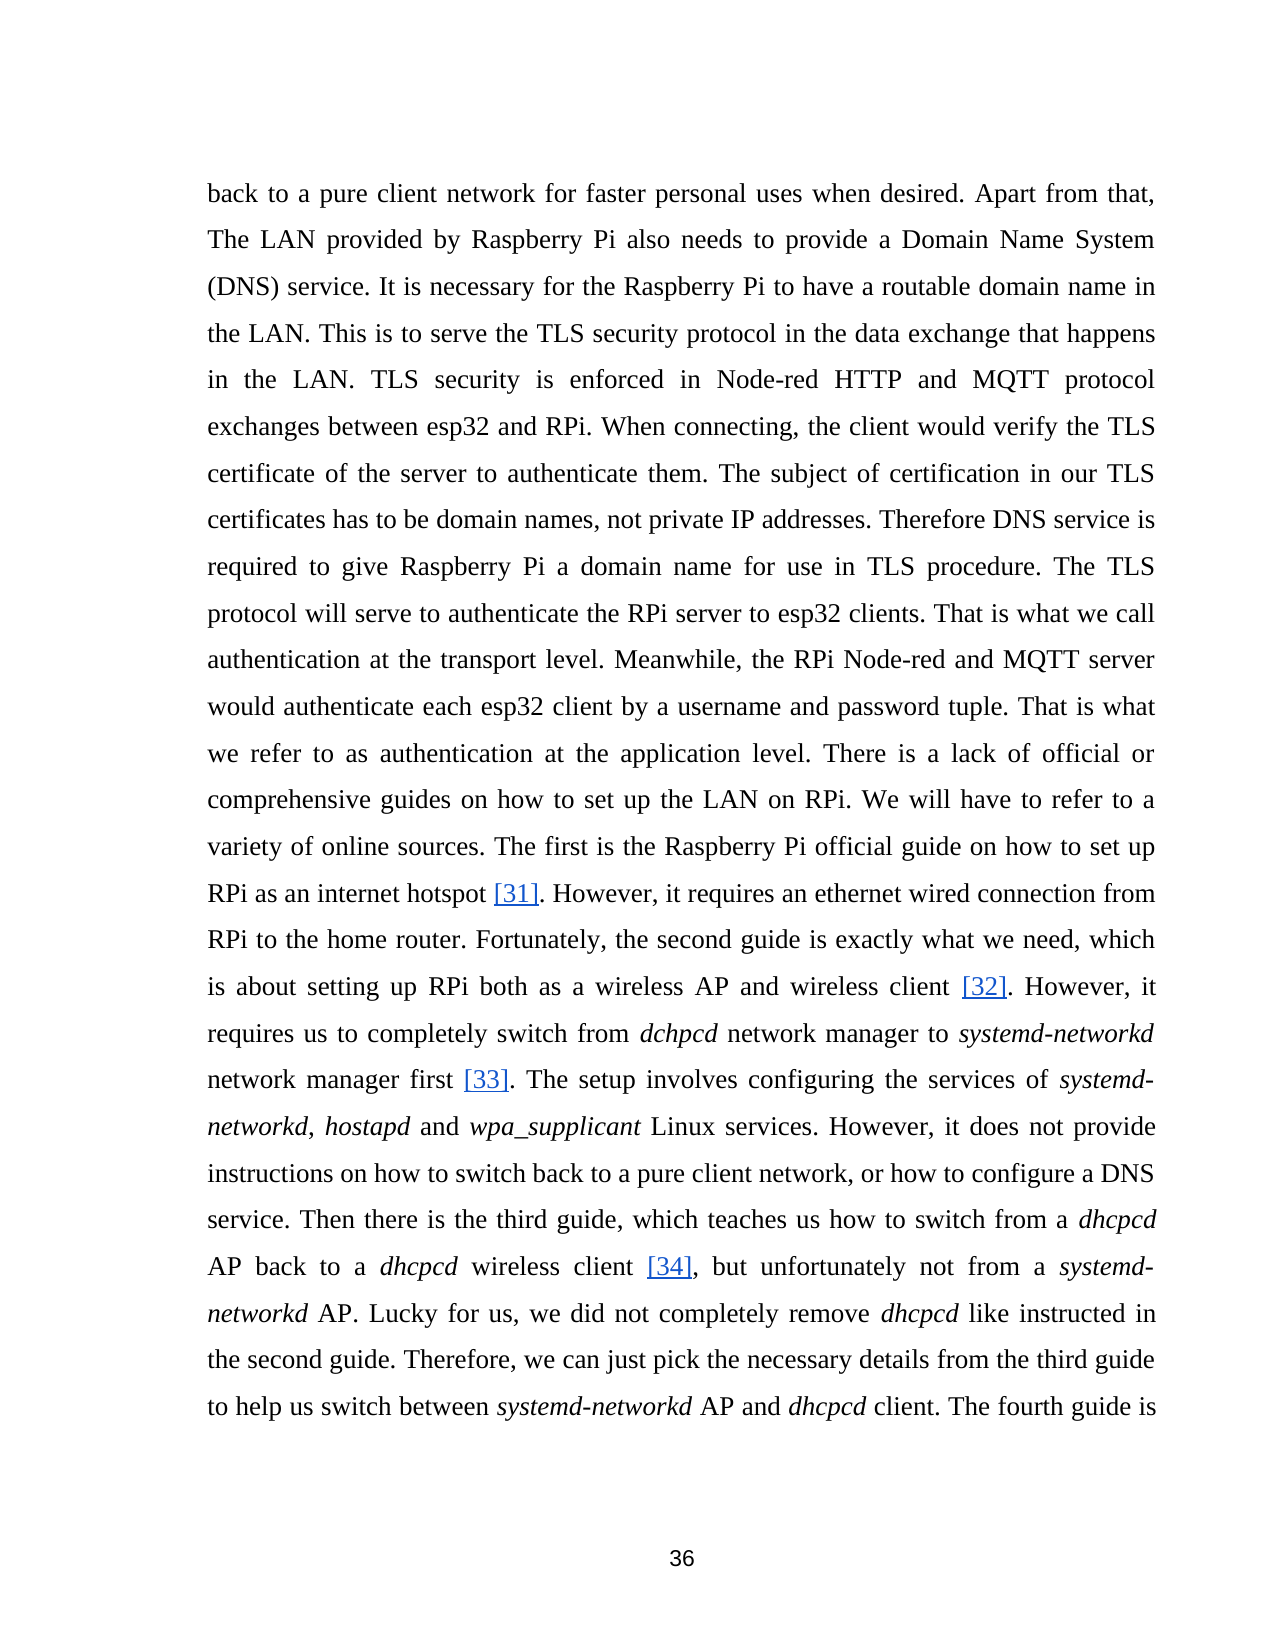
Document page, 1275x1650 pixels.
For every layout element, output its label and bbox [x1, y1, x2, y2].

text [207, 177, 1157, 1421]
